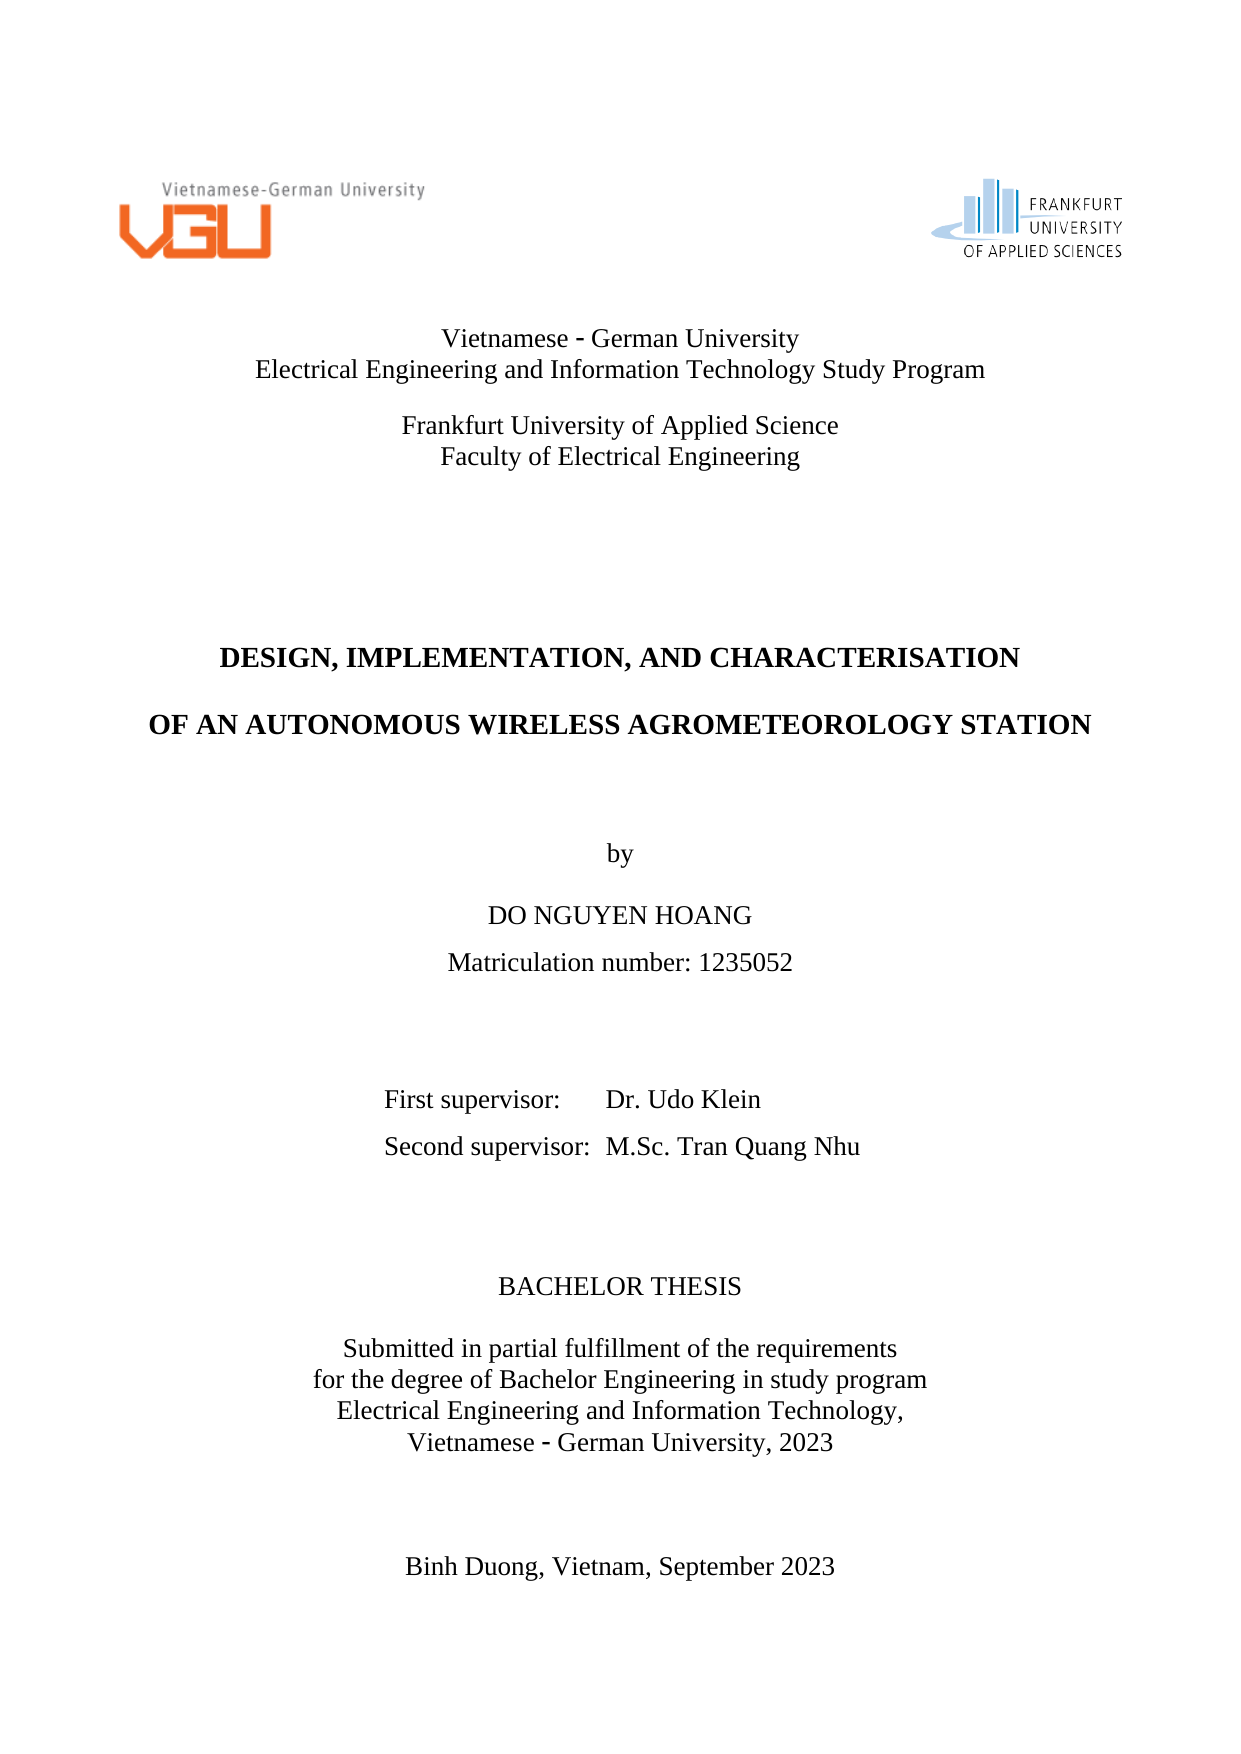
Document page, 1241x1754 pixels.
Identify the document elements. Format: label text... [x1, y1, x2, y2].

text First supervisor: Dr. Udo Klein [118, 1083, 1122, 1114]
text Electrical Engineering and Information Technology Study Program [118, 353, 1122, 384]
picture [929, 175, 1123, 260]
text Binh Duong, Vietnam, September 2023 [118, 1550, 1122, 1581]
text BACHELOR THESIS [118, 1270, 1122, 1301]
text Submitted in partial fulfillment of the requirements [118, 1332, 1122, 1363]
text Faculty of Electrical Engineering [118, 440, 1122, 471]
text Second supervisor: M.Sc. Tran Quang Nhu [118, 1130, 1122, 1161]
text DESIGN, IMPLEMENTATION, AND CHARACTERISATION OF AN AUTONOMOUS WIRELESS AGROMETEOROLOGY STATION [118, 640, 1122, 741]
text Electrical Engineering and Information Technology, [118, 1394, 1122, 1426]
picture [118, 180, 428, 260]
text Matriculation number: 1235052 [118, 946, 1122, 977]
text for the degree of Bachelor Engineering in study program [118, 1363, 1122, 1394]
text Vietnamese German University [118, 322, 1122, 353]
text DO NGUYEN HOANG [118, 899, 1122, 930]
text by [118, 837, 1122, 868]
text Vietnamese German University, 2023 [118, 1426, 1122, 1457]
text Frankfurt University of Applied Science [118, 409, 1122, 440]
